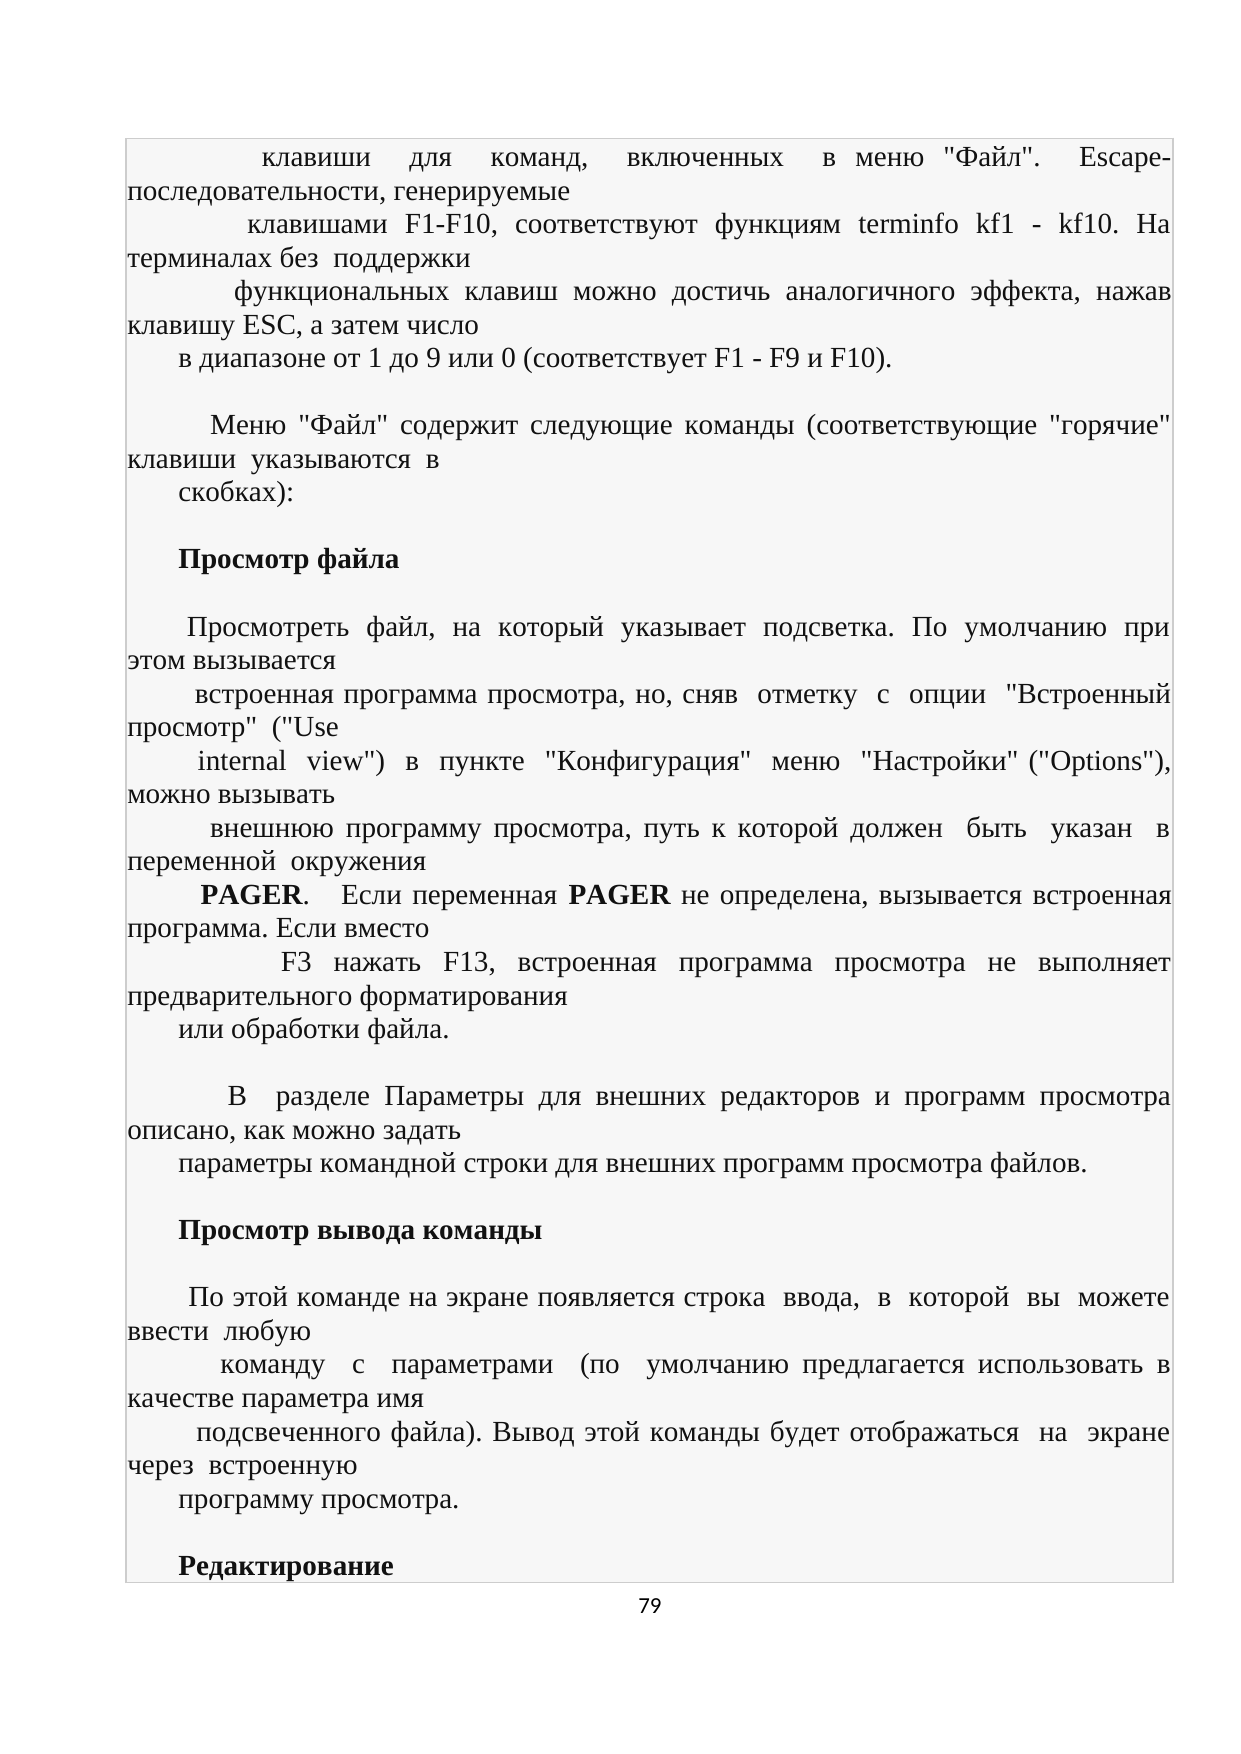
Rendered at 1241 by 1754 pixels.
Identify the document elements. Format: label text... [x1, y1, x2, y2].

text команду с параметрами (по умолчанию предлагается использовать в качестве параметра имя [127, 1347, 1172, 1414]
text Просмотр файла [127, 542, 1172, 575]
text Просмотреть файл, на который указывает подсветка. По умолчанию при этом вызывается [127, 609, 1172, 676]
text Меню "Файл" содержит следующие команды (соответствующие "горячие" клавиши указываются в [127, 407, 1172, 474]
text скобках): [127, 474, 1172, 508]
text клавиши для команд, включенных в меню "Файл". Escape-последовательности, генерируемые [127, 139, 1172, 206]
text программу просмотра. [127, 1481, 1172, 1514]
text PAGER. Если переменная PAGER не определена, вызывается встроенная программа. Если вместо [127, 877, 1172, 944]
text В разделе Параметры для внешних редакторов и программ просмотра описано, как можно задать [127, 1078, 1172, 1145]
text Редактирование [127, 1546, 1172, 1582]
text По этой команде на экране появляется строка ввода, в которой вы можете ввести любую [127, 1279, 1172, 1347]
text параметры командной строки для внешних программ просмотра файлов. [127, 1145, 1172, 1179]
text internal view") в пункте "Конфигурация" меню "Настройки" ("Options"), можно вызывать [127, 743, 1172, 810]
text Просмотр вывода команды [127, 1212, 1172, 1246]
text клавишами F1-F10, соответствуют функциям terminfo kf1 - kf10. На терминалах без поддержки [127, 206, 1172, 273]
text или обработки файла. [127, 1011, 1172, 1045]
text в диапазоне от 1 до 9 или 0 (соответствует F1 - F9 и F10). [127, 340, 1172, 374]
text встроенная программа просмотра, но, сняв отметку с опции "Встроенный просмотр" ("Use [127, 676, 1172, 743]
text внешнюю программу просмотра, путь к которой должен быть указан в переменной окружения [127, 810, 1172, 877]
text F3 нажать F13, встроенная программа просмотра не выполняет предварительного форматирования [127, 944, 1172, 1011]
text функциональных клавиш можно достичь аналогичного эффекта, нажав клавишу ESC, а затем число [127, 273, 1172, 340]
text подсвеченного файла). Вывод этой команды будет отображаться на экране через встроенную [127, 1414, 1172, 1481]
